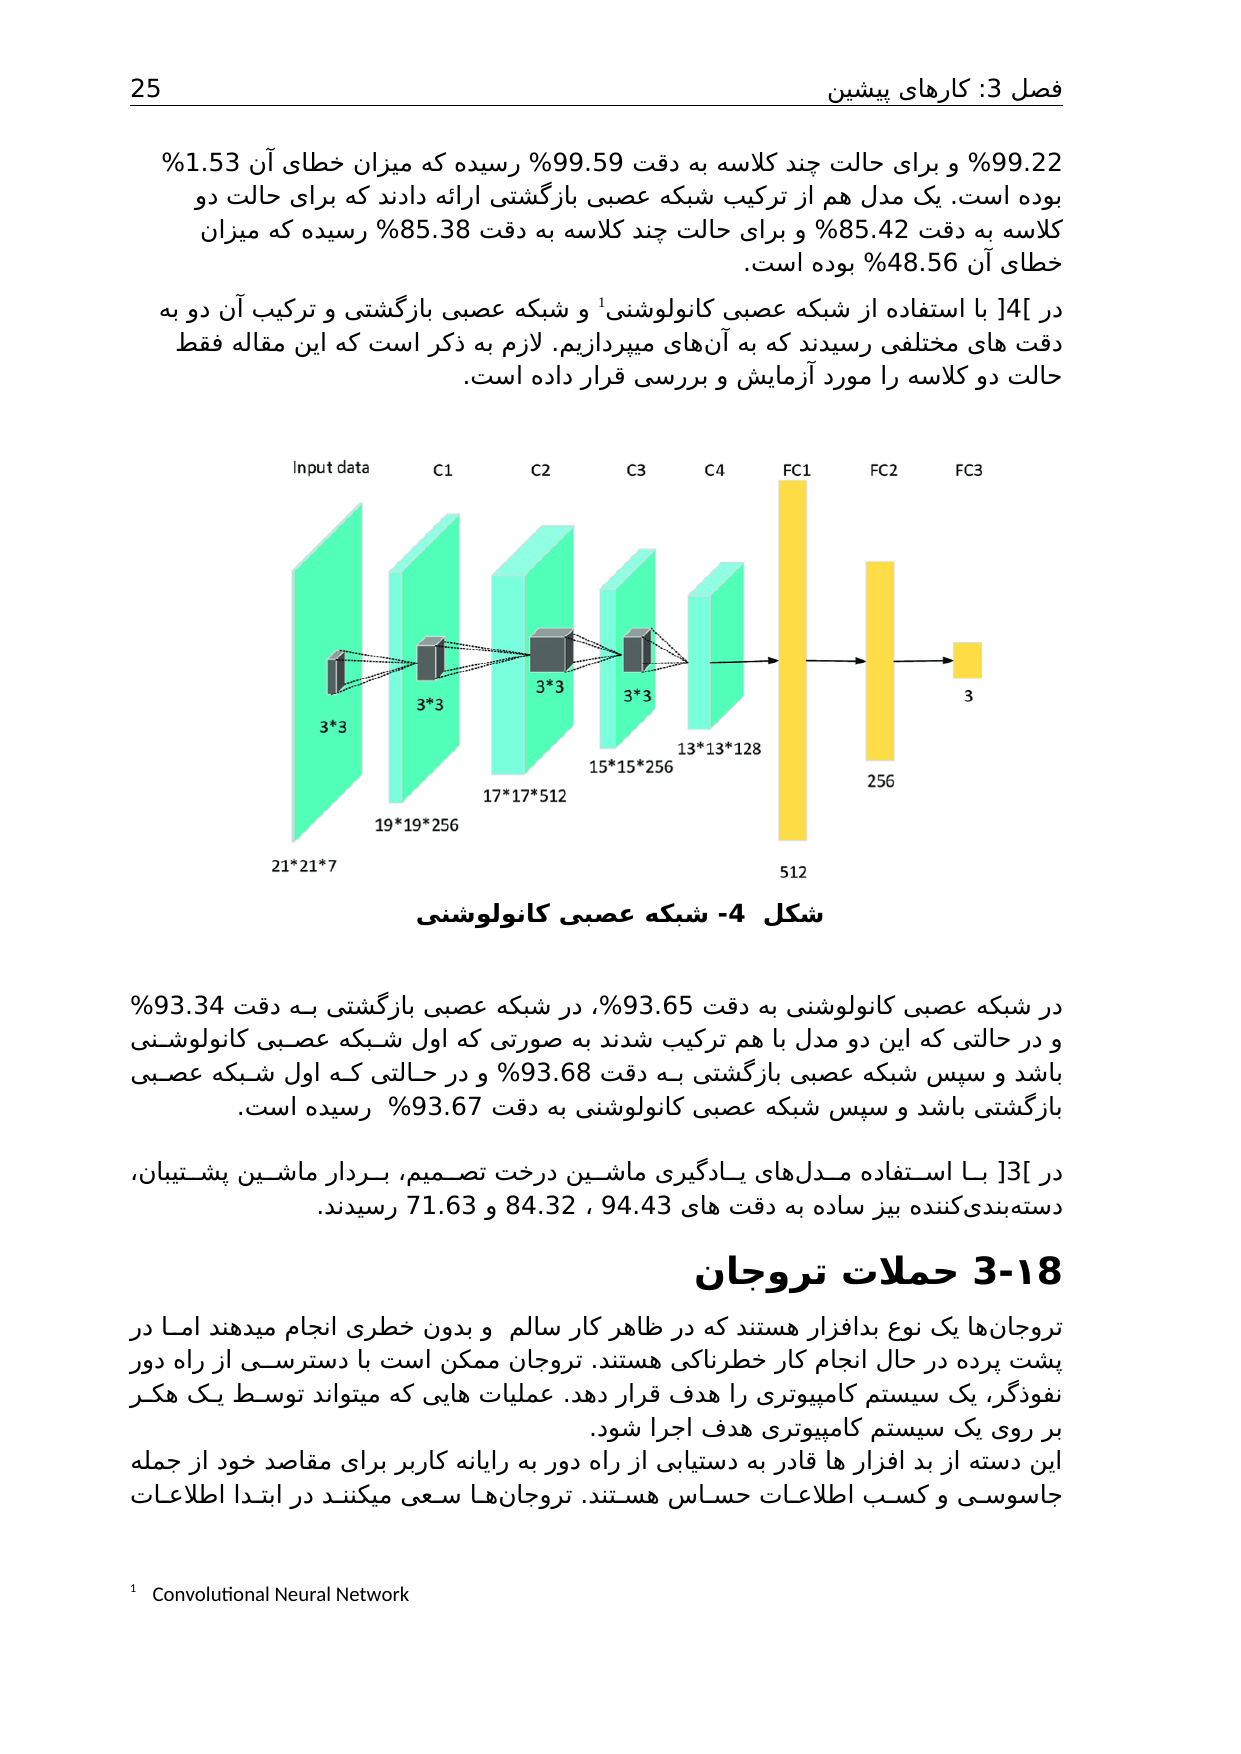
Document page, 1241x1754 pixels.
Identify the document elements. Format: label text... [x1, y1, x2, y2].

text در ]4[ با استفاده از شبکه عصبی کانولوشنی و شبکه عصبی بازگشتی و ترکیب آن دو به دقت های مختلفی رسیدند که به آن‌های میپردازیم. لازم به ذکر است که این مقاله فقط حالت دو کلاسه را مورد آزمایش و بررسی قرار داده است. [130, 294, 1063, 391]
subtitle 3-۱8 حملات تروجان [130, 1249, 1063, 1293]
picture [258, 437, 1003, 898]
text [130, 1446, 1063, 1509]
text در ]3[ با استفاده مدل‌های یادگیری ماشین درخت تصمیم، بردار ماشین پشتیبان، دسته‌بندی‌کننده بیز ساده به دقت های 94.43 ، 84.32 و 71.63 رسیدند. [130, 1157, 1063, 1220]
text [130, 148, 1063, 277]
text تروجان‌ها یک نوع بدافزار هستند که در ظاهر کار سالم و بدون خطری انجام میدهند اما در پشت پرده در حال انجام کار خطرناکی هستند. تروجان ممکن است با دسترسی از راه دور نفوذگر، یک سیستم کامپیوتری را هدف قرار دهد. عملیات هایی که میتواند توسط یک هکر بر روی یک سیستم کامپیوتری هدف اجرا شود. [130, 1312, 1063, 1442]
text در شبکه عصبی کانولوشنی به دقت 93.65%، در شبکه عصبی بازگشتی به دقت 93.34% و در حالتی که این دو مدل با هم ترکیب شدند به صورتی که اول شبکه عصبی کانولوشنی باشد و سپس شبکه عصبی بازگشتی به دقت 93.68% و در حالتی که اول شبکه عصبی بازگشتی باشد و سپس شبکه عصبی کانولوشنی به دقت 93.67% رسیده است. [130, 991, 1063, 1121]
